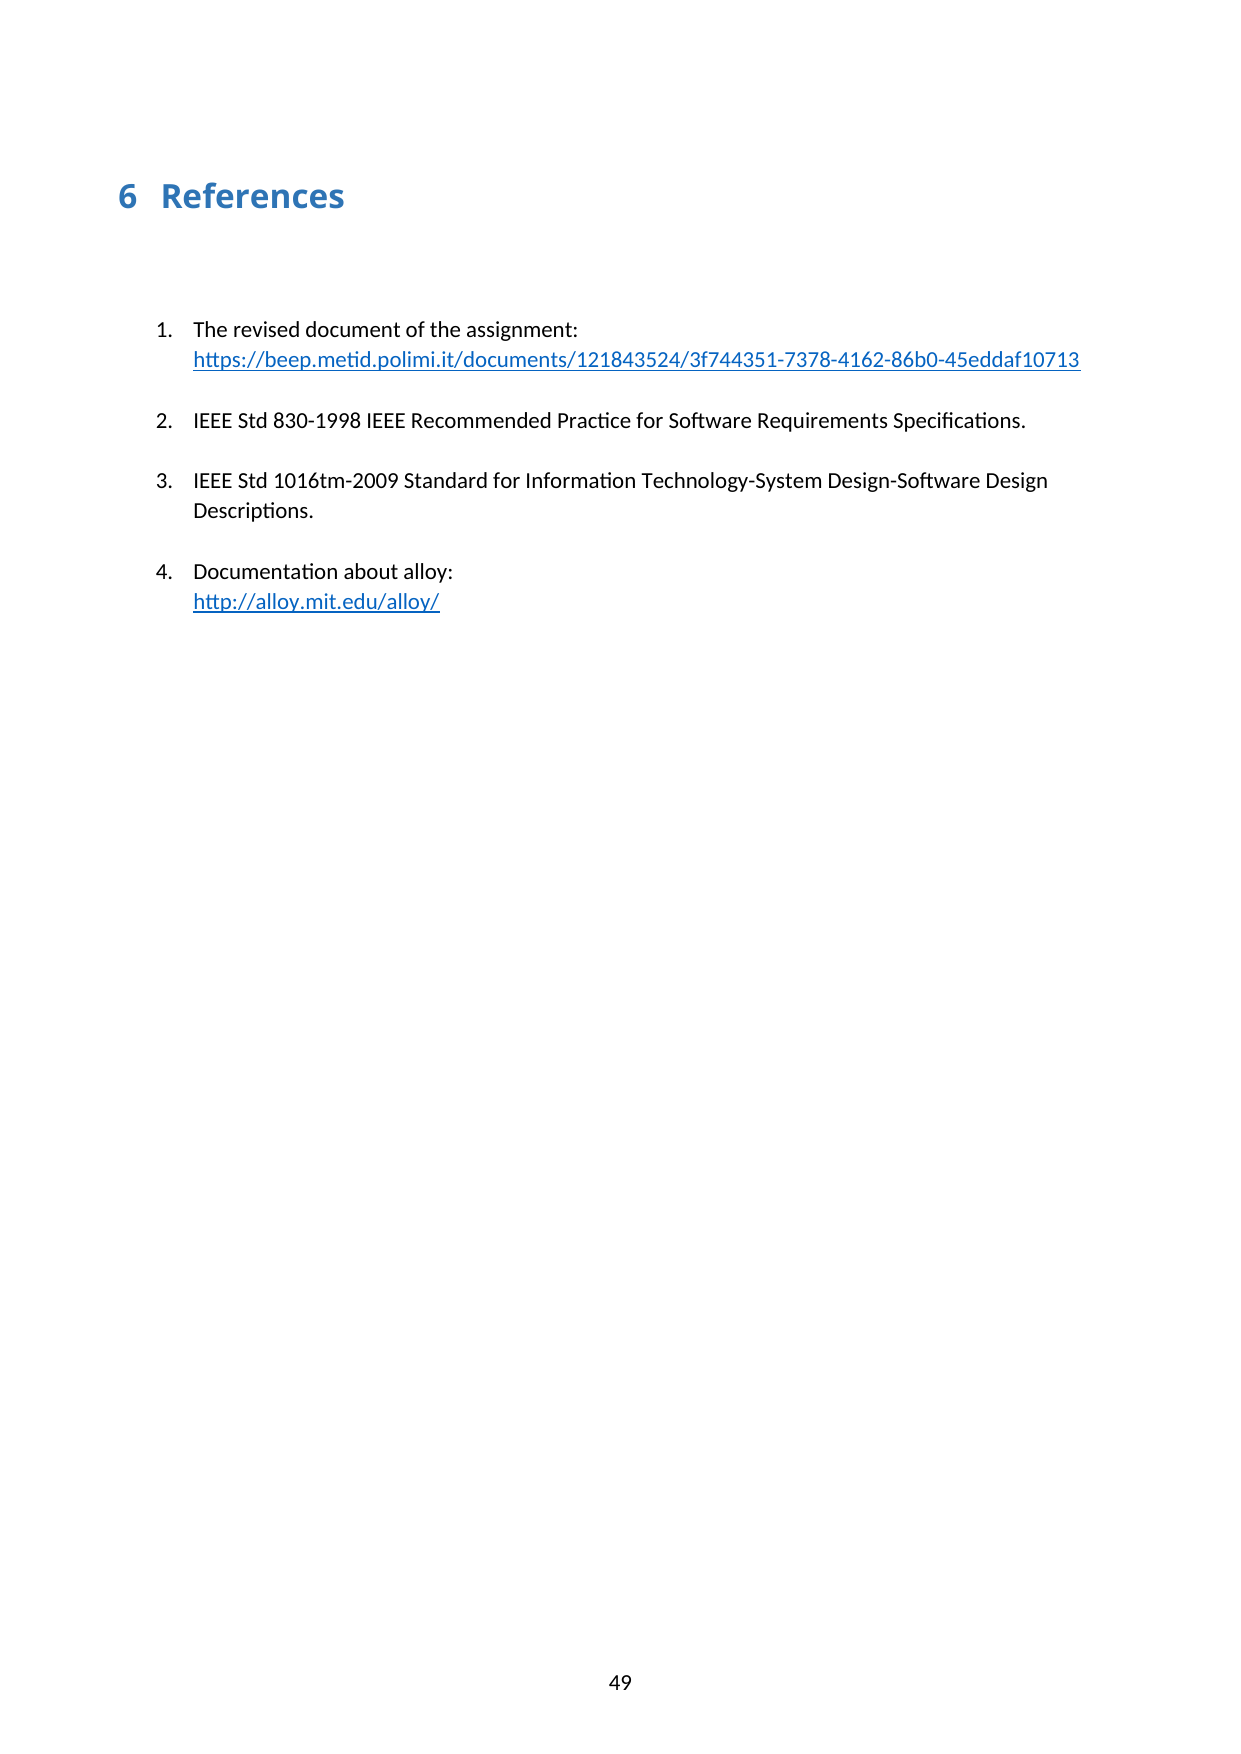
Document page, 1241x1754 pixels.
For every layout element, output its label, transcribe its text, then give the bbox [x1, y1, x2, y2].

list IEEE Std 1016tm-2009 Standard for Information Technology-System Design-Software Design Descriptions. [156, 466, 1122, 524]
subtitle References [118, 173, 1122, 218]
list Documentation about alloy: http://alloy.mit.edu/alloy/ [156, 557, 1122, 615]
list The revised document of the assignment: [156, 315, 1122, 343]
list IEEE Std 830-1998 IEEE Recommended Practice for Software Requirements Specifications. [156, 406, 1122, 434]
list https://beep.metid.polimi.it/documents/121843524/3f744351-7378-4162-86b0-45eddaf10713 [193, 346, 1122, 373]
